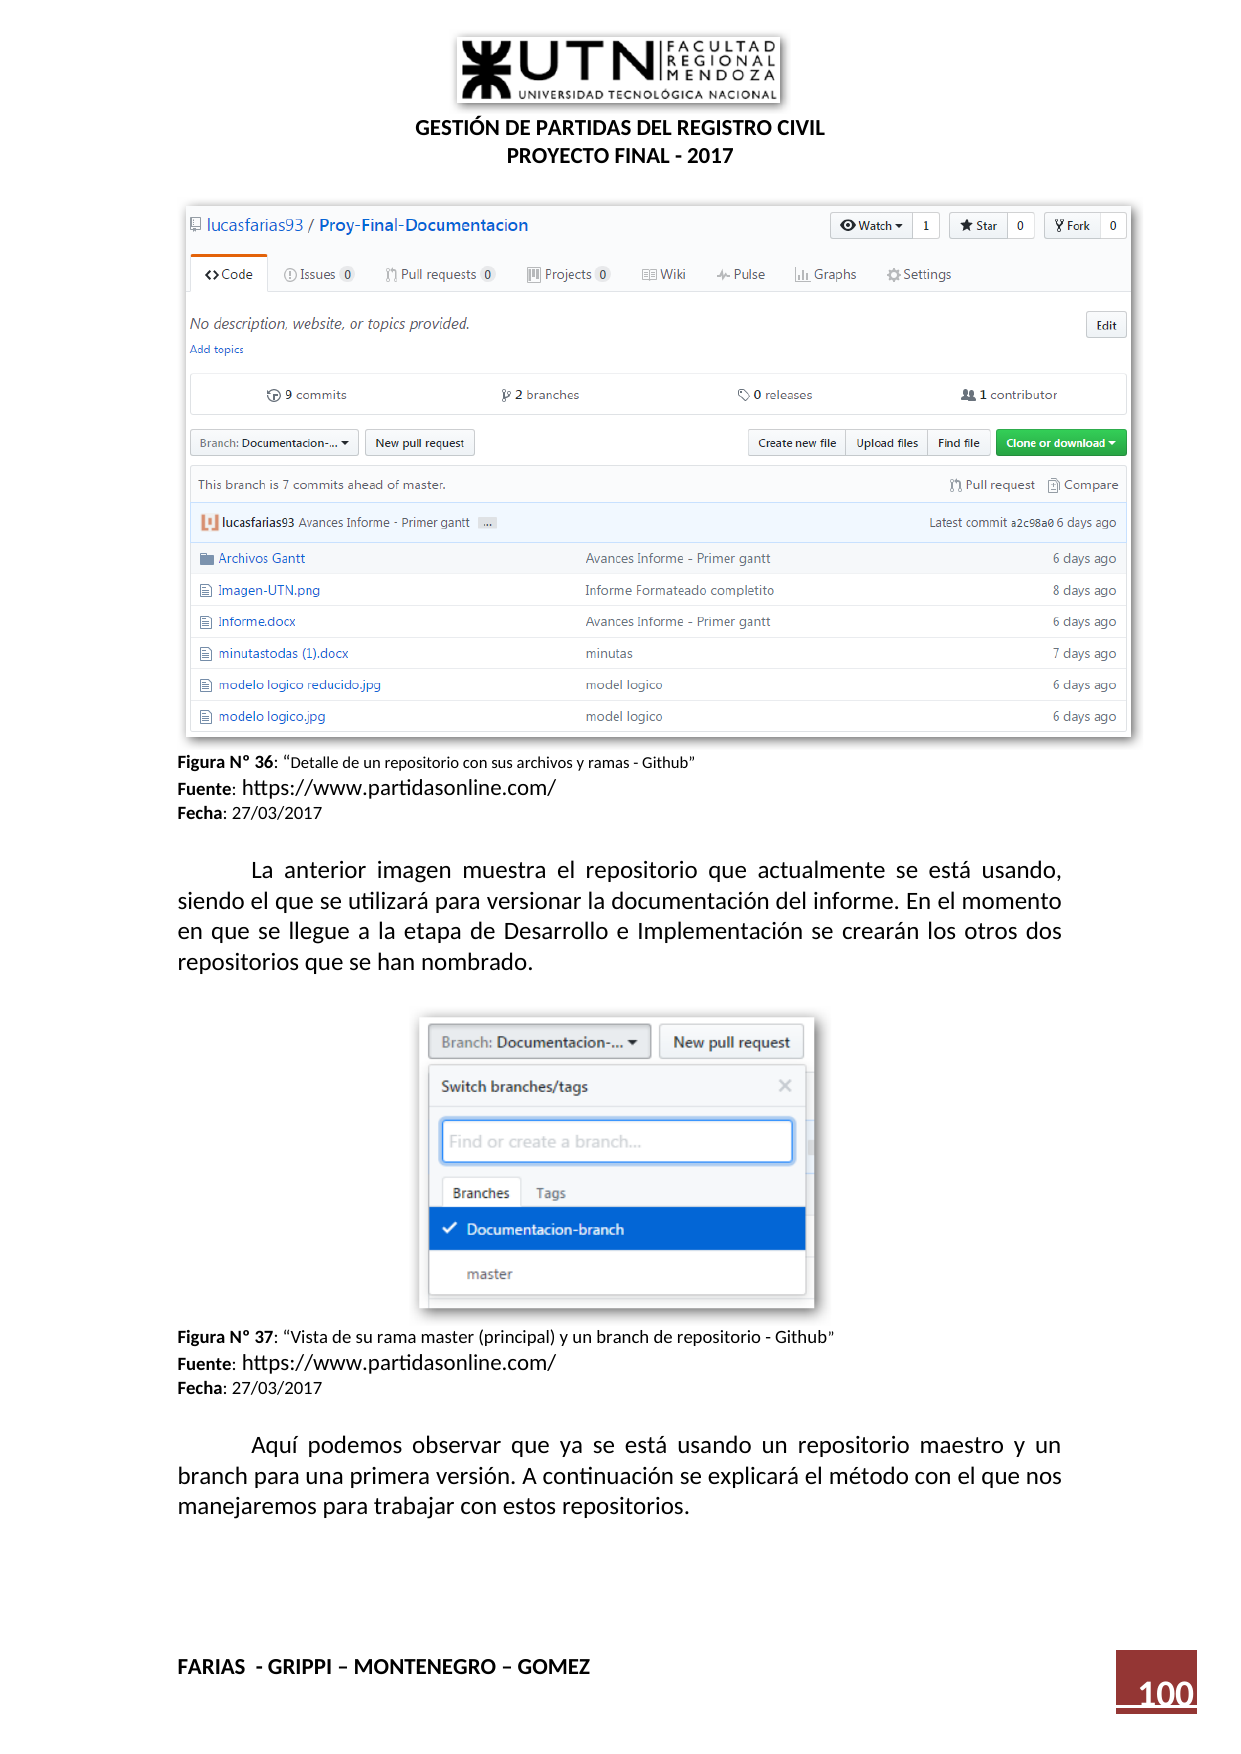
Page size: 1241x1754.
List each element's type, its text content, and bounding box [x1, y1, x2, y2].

picture [449, 29, 791, 114]
text La anterior imagen muestra el repositorio que actualmente se está usando, siendo el que se utilizará para versionar la documentación del informe. En el momento en que se llegue a la etapa de Desarrollo e Implementación se crearán los otros dos repositorios que se han nombrado. [177, 854, 1063, 976]
text Fuente: https://www.partidasonline.com/ [177, 773, 1063, 801]
picture [408, 1006, 832, 1326]
text Aquí podemos observar que ya se está usando un repositorio maestro y un branch para una primera versión. A continuación se explicará el método con el que nos manejaremos para trabajar con estos repositorios. [177, 1429, 1063, 1521]
picture [177, 197, 1144, 750]
text Figura Nº 36: “Detalle de un repositorio con sus archivos y ramas - Github” [177, 750, 1063, 773]
text Figura Nº 37: “Vista de su rama master (principal) y un branch de repositorio - Github” [177, 1325, 1063, 1348]
text Fecha: 27/03/2017 [177, 801, 1063, 824]
text Fecha: 27/03/2017 [177, 1376, 1063, 1399]
text Fuente: https://www.partidasonline.com/ [177, 1348, 1063, 1376]
